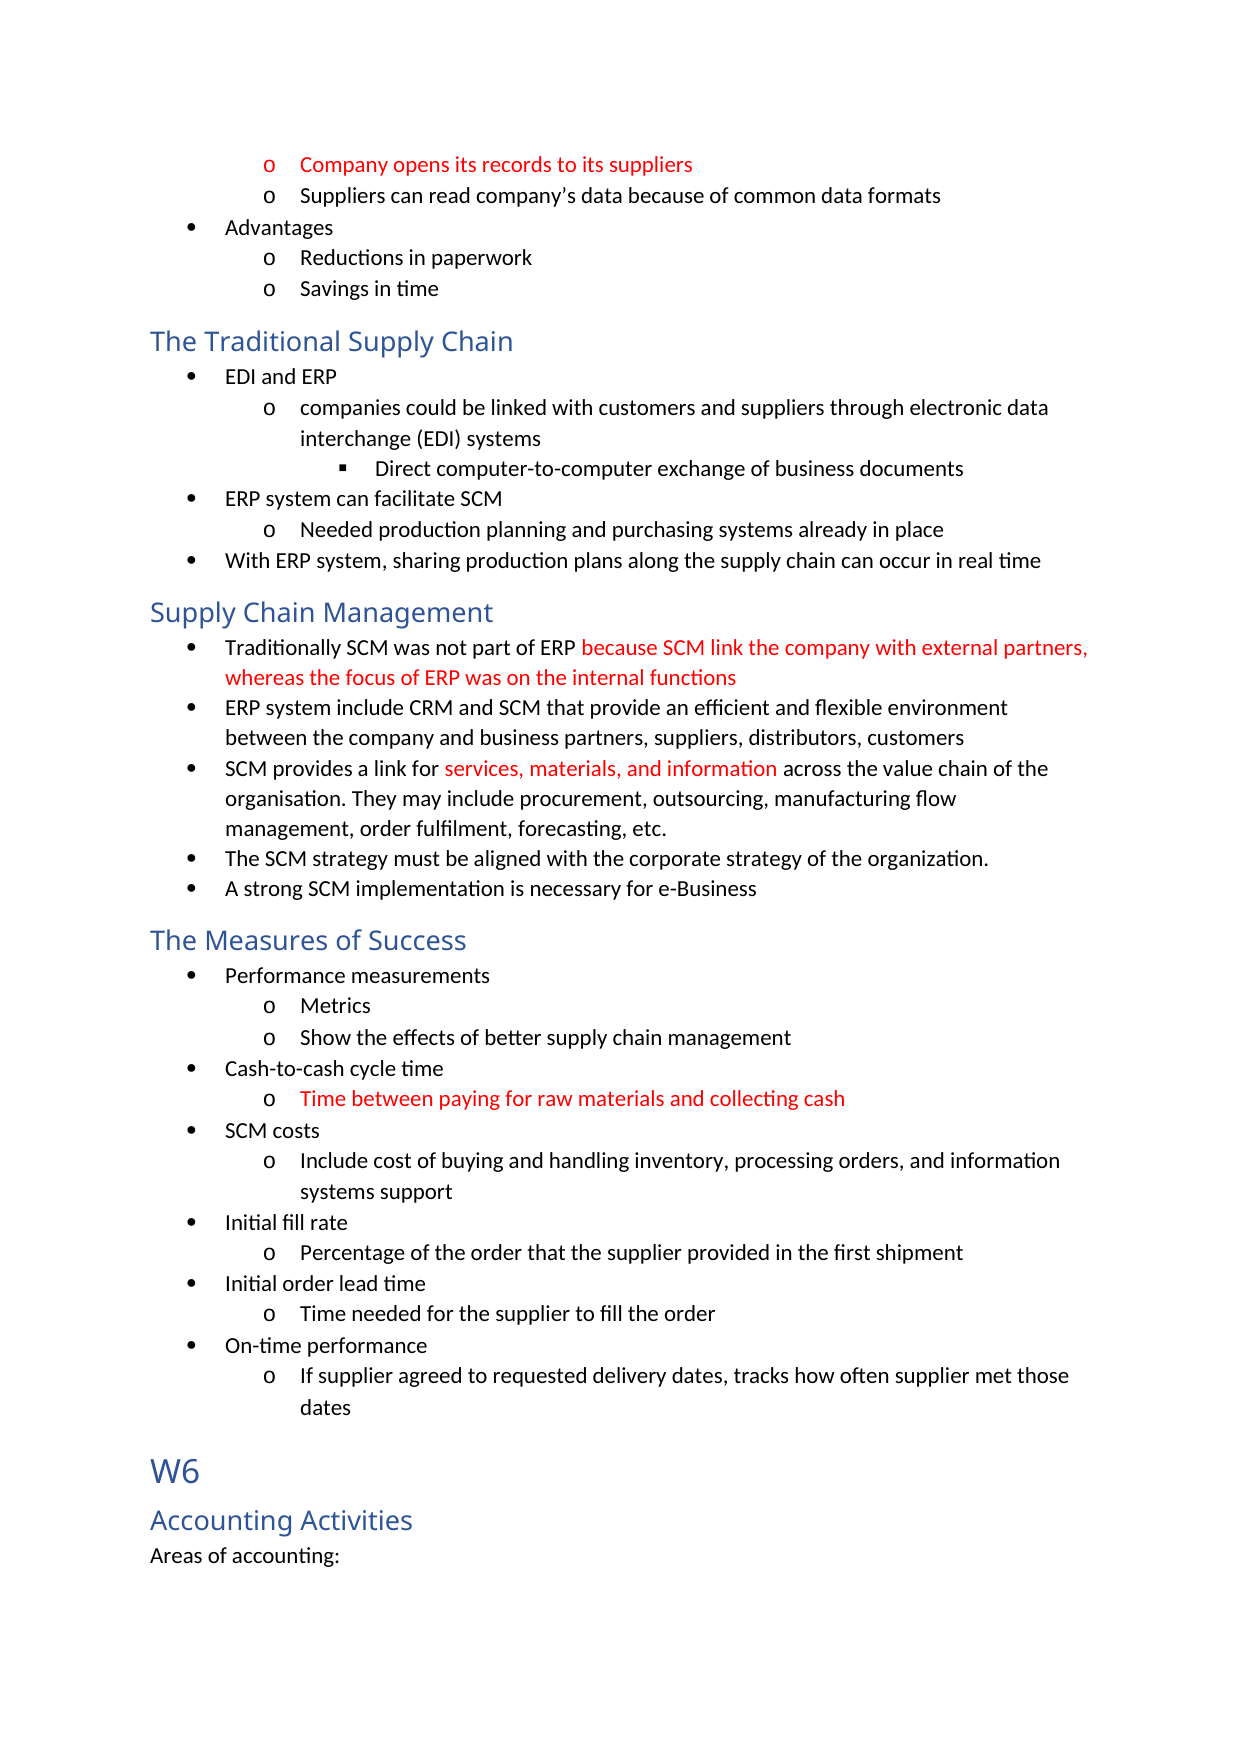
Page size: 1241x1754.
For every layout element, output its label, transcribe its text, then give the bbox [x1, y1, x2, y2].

list Initial fill rate [187, 1208, 1090, 1236]
list Time needed for the supplier to fill the order [262, 1299, 1090, 1329]
list companies could be linked with customers and suppliers through electronic data interchange (EDI) systems [262, 393, 1090, 452]
list Include cost of buying and handling inventory, processing orders, and information systems support [262, 1146, 1090, 1206]
list SCM provides a link for services, materials, and information across the value chain of the organisation. They may include procurement, outsourcing, manufacturing flow management, order fulfilment, forecasting, etc. [187, 754, 1090, 842]
list If supplier agreed to requested delivery dates, tracks how often supplier met those dates [262, 1361, 1090, 1421]
list EDI and ERP [187, 362, 1090, 391]
list The SCM strategy must be aligned with the corporate strategy of the organization. [187, 844, 1090, 872]
subtitle The Traditional Supply Chain [150, 323, 1090, 359]
list Cash-to-cash cycle time [187, 1054, 1090, 1082]
list ERP system can facilitate SCM [187, 484, 1090, 512]
list Percentage of the order that the supplier provided in the first shipment [262, 1238, 1090, 1267]
subtitle The Measures of Success [150, 921, 1090, 958]
list Suppliers can read company’s data because of common data formats [262, 181, 1090, 211]
list With ERP system, sharing production plans along the supply chain can occur in real time [187, 546, 1090, 574]
list Performance measurements [187, 961, 1090, 989]
list Metrics [262, 991, 1090, 1021]
list Traditionally SCM was not part of ERP because SCM link the company with external partners, whereas the focus of ERP was on the internal functions [187, 633, 1090, 691]
text Areas of accounting: [150, 1541, 1090, 1569]
list SCM costs [187, 1116, 1090, 1144]
list Time between paying for raw materials and collecting cash [262, 1084, 1090, 1114]
list Direct computer-to-computer exchange of business documents [337, 454, 1090, 482]
list Needed production planning and purchasing systems already in place [262, 515, 1090, 544]
subtitle W6 [150, 1448, 1090, 1493]
list Company opens its records to its suppliers [262, 150, 1090, 179]
list A strong SCM implementation is necessary for e-Business [187, 874, 1090, 902]
subtitle Accounting Activities [150, 1501, 1090, 1538]
list Reductions in paperwork [262, 243, 1090, 272]
list Savings in time [262, 274, 1090, 304]
list Show the effects of better supply chain management [262, 1023, 1090, 1052]
list On-time performance [187, 1331, 1090, 1359]
list ERP system include CRM and SCM that provide an efficient and flexible environment between the company and business partners, suppliers, distributors, customers [187, 693, 1090, 751]
list Initial order lead time [187, 1269, 1090, 1297]
subtitle Supply Chain Management [150, 593, 1090, 630]
list Advantages [187, 213, 1090, 241]
